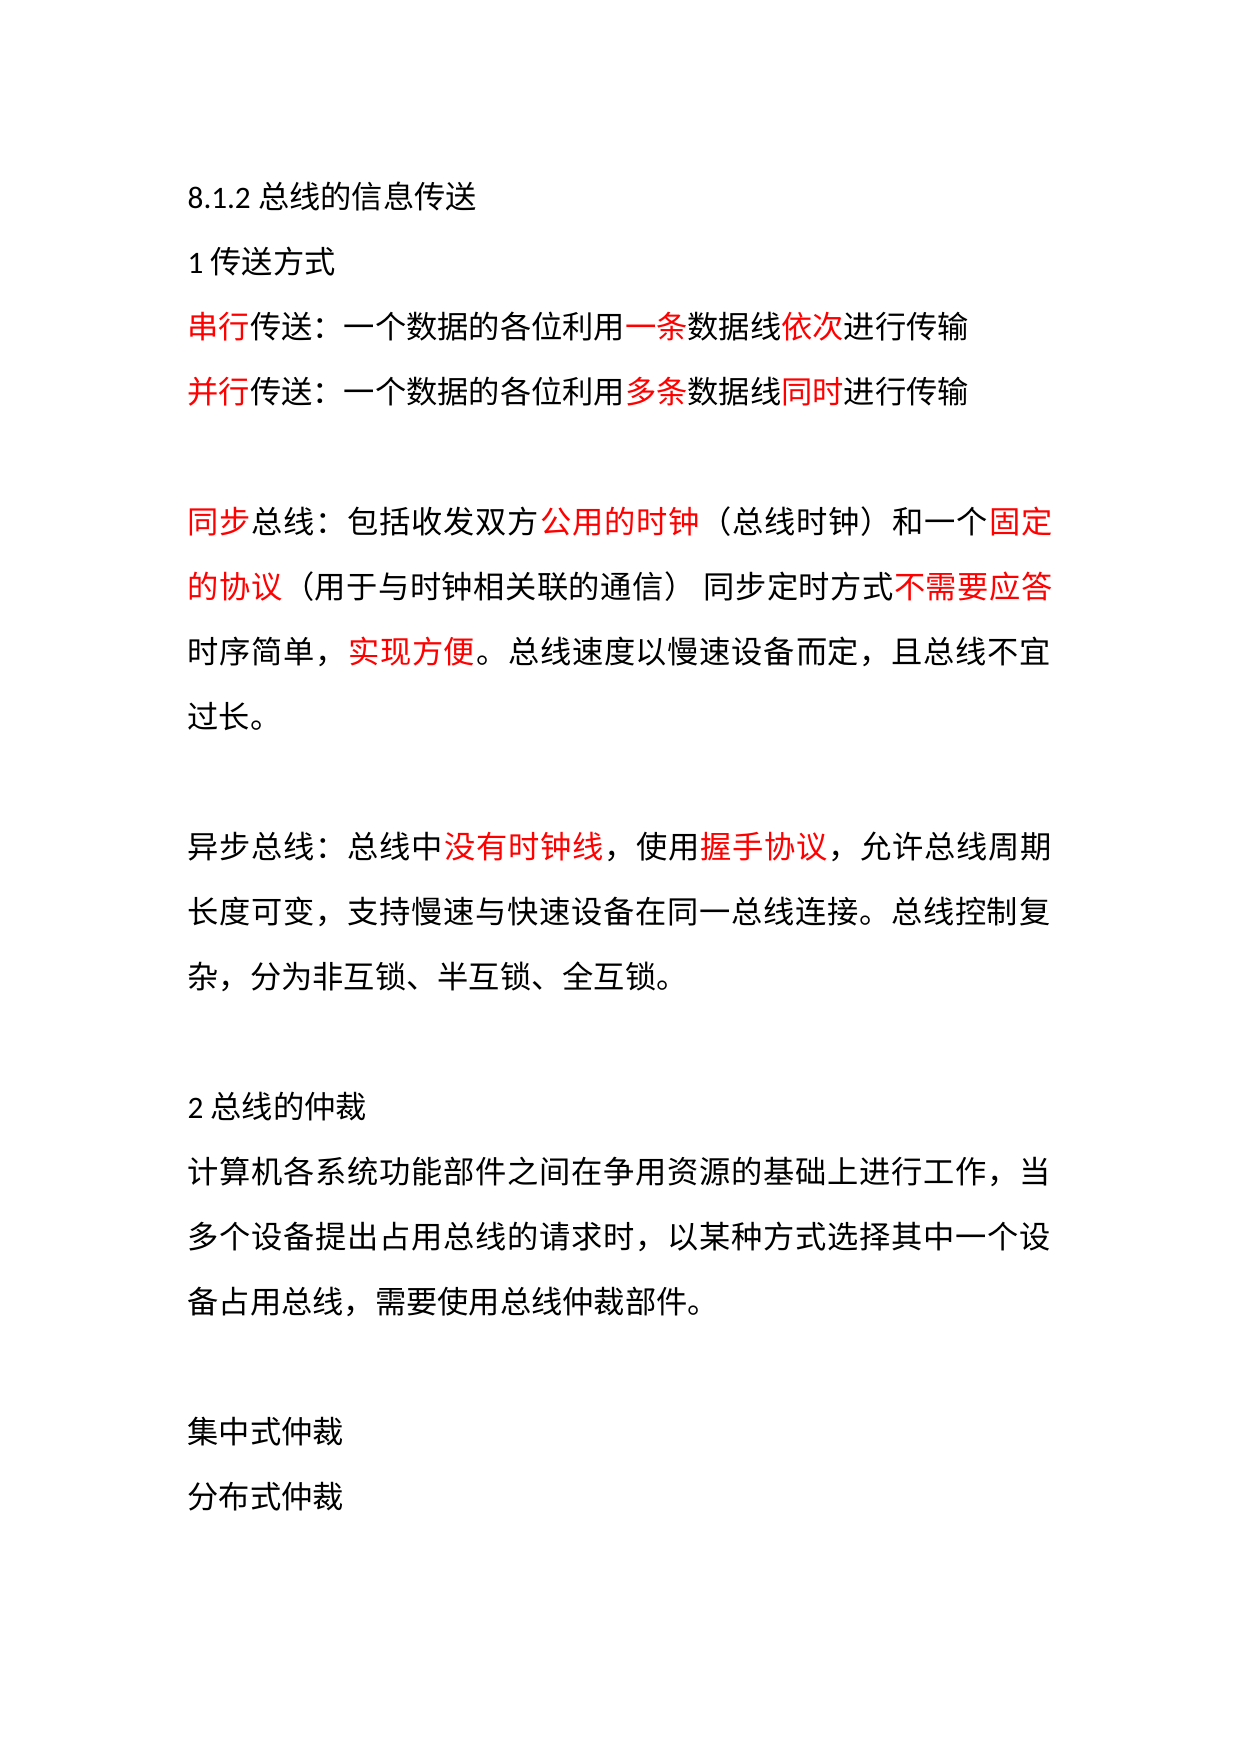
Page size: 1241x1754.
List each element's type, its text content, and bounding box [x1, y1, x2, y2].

text 同步总线：包括收发双方公用的时钟（总线时钟）和一个固定的协议（用于与时钟相关联的通信） 同步定时方式不需要应答，时序简单，实现方便。总线速度以慢速设备而定，且总线不宜过长。 [187, 487, 1053, 747]
text 集中式仲裁 [187, 1397, 1053, 1462]
text 计算机各系统功能部件之间在争用资源的基础上进行工作，当多个设备提出占用总线的请求时，以某种方式选择其中一个设备占用总线，需要使用总线仲裁部件。 [187, 1137, 1053, 1332]
text 1 传送方式 [187, 227, 1053, 292]
text 2 总线的仲裁 [187, 1072, 1053, 1137]
text 串行传送：一个数据的各位利用一条数据线依次进行传输 [187, 292, 1053, 357]
text 异步总线：总线中没有时钟线，使用握手协议，允许总线周期长度可变，支持慢速与快速设备在同一总线连接。总线控制复杂，分为非互锁、半互锁、全互锁。 [187, 812, 1053, 1007]
text 8.1.2 总线的信息传送 [187, 162, 1053, 227]
text 并行传送：一个数据的各位利用多条数据线同时进行传输 [187, 357, 1053, 422]
text 分布式仲裁 [187, 1462, 1053, 1527]
